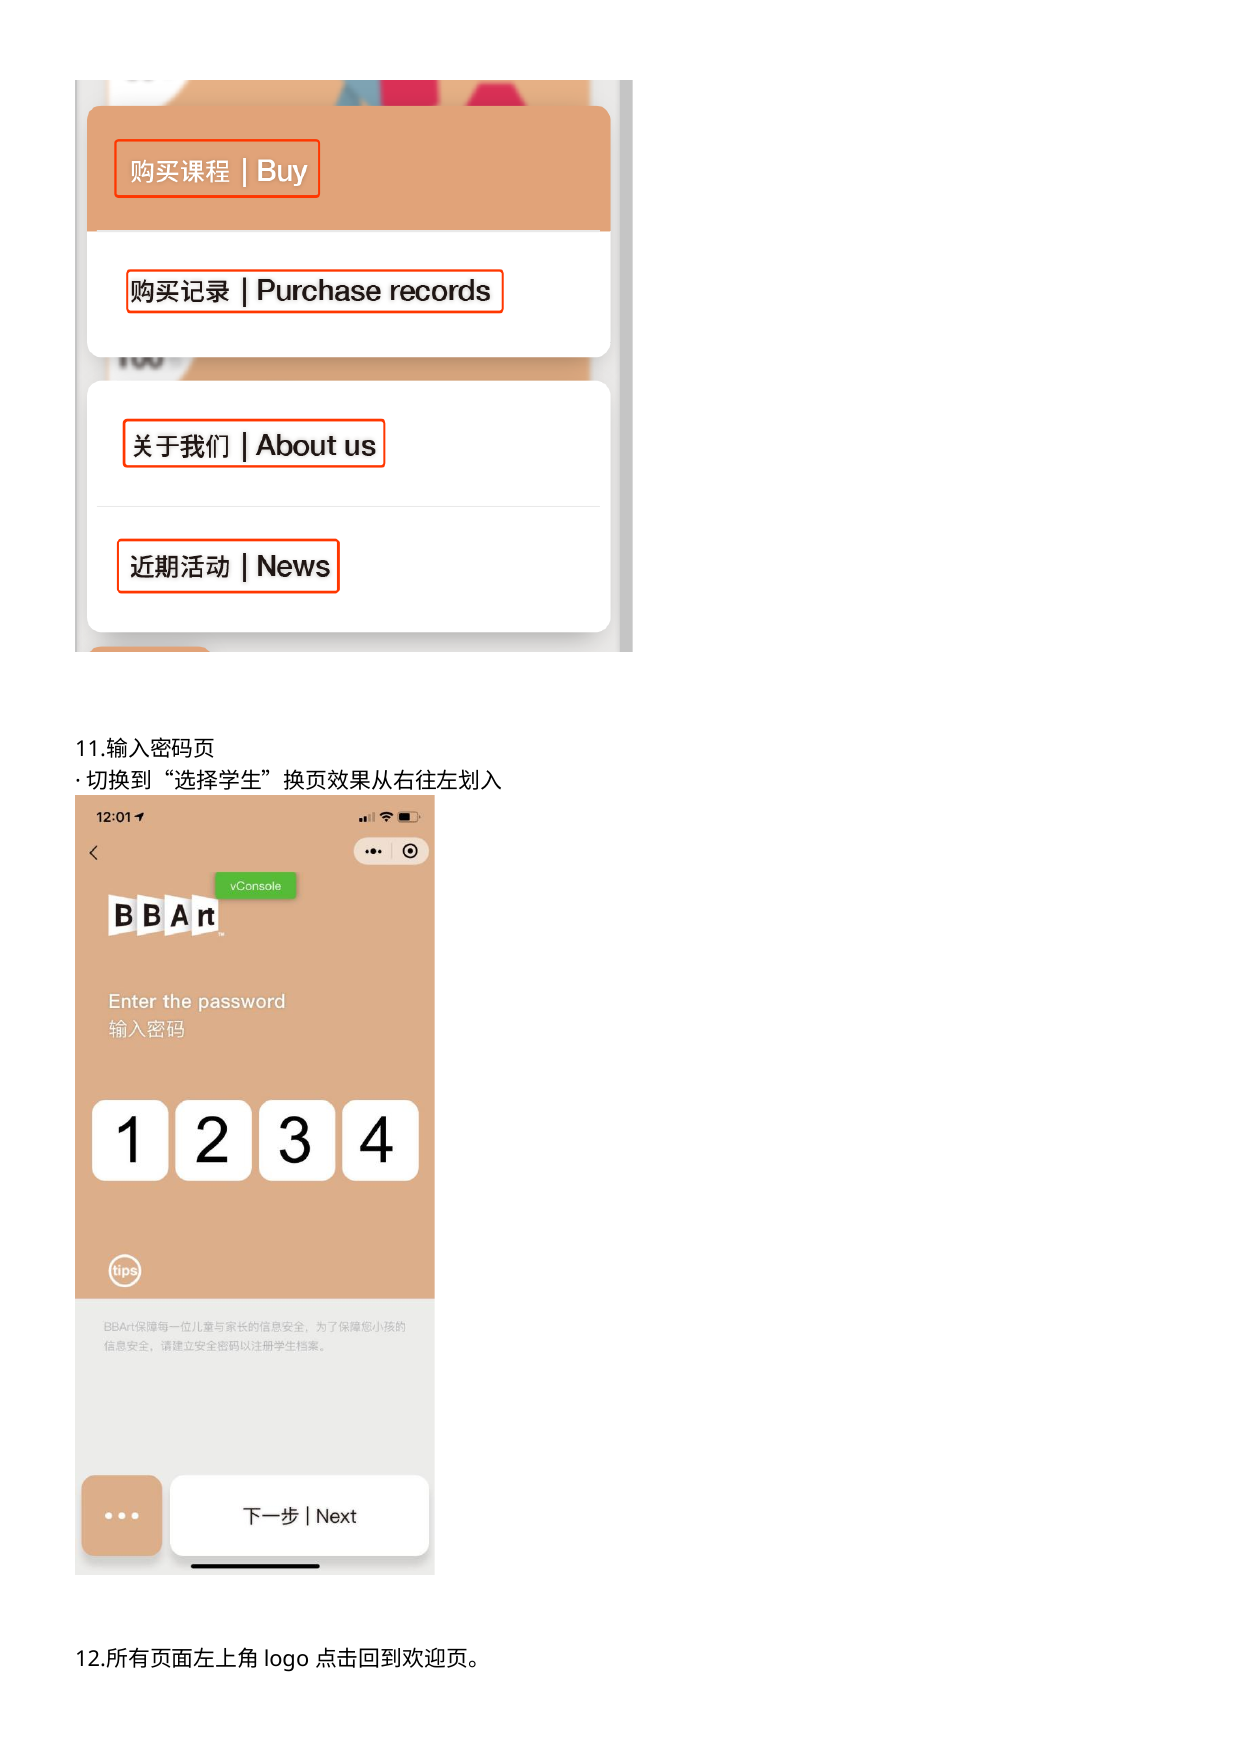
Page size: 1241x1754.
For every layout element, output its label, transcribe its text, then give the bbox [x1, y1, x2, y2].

list 所有页面左上角logo 点击回到欢迎页。 [75, 1641, 1165, 1673]
picture [75, 795, 435, 1575]
list · 切换到“选择学生”换页效果从右往左划入 [75, 763, 1165, 796]
picture [75, 80, 633, 652]
list 输入密码页 [75, 731, 1165, 763]
